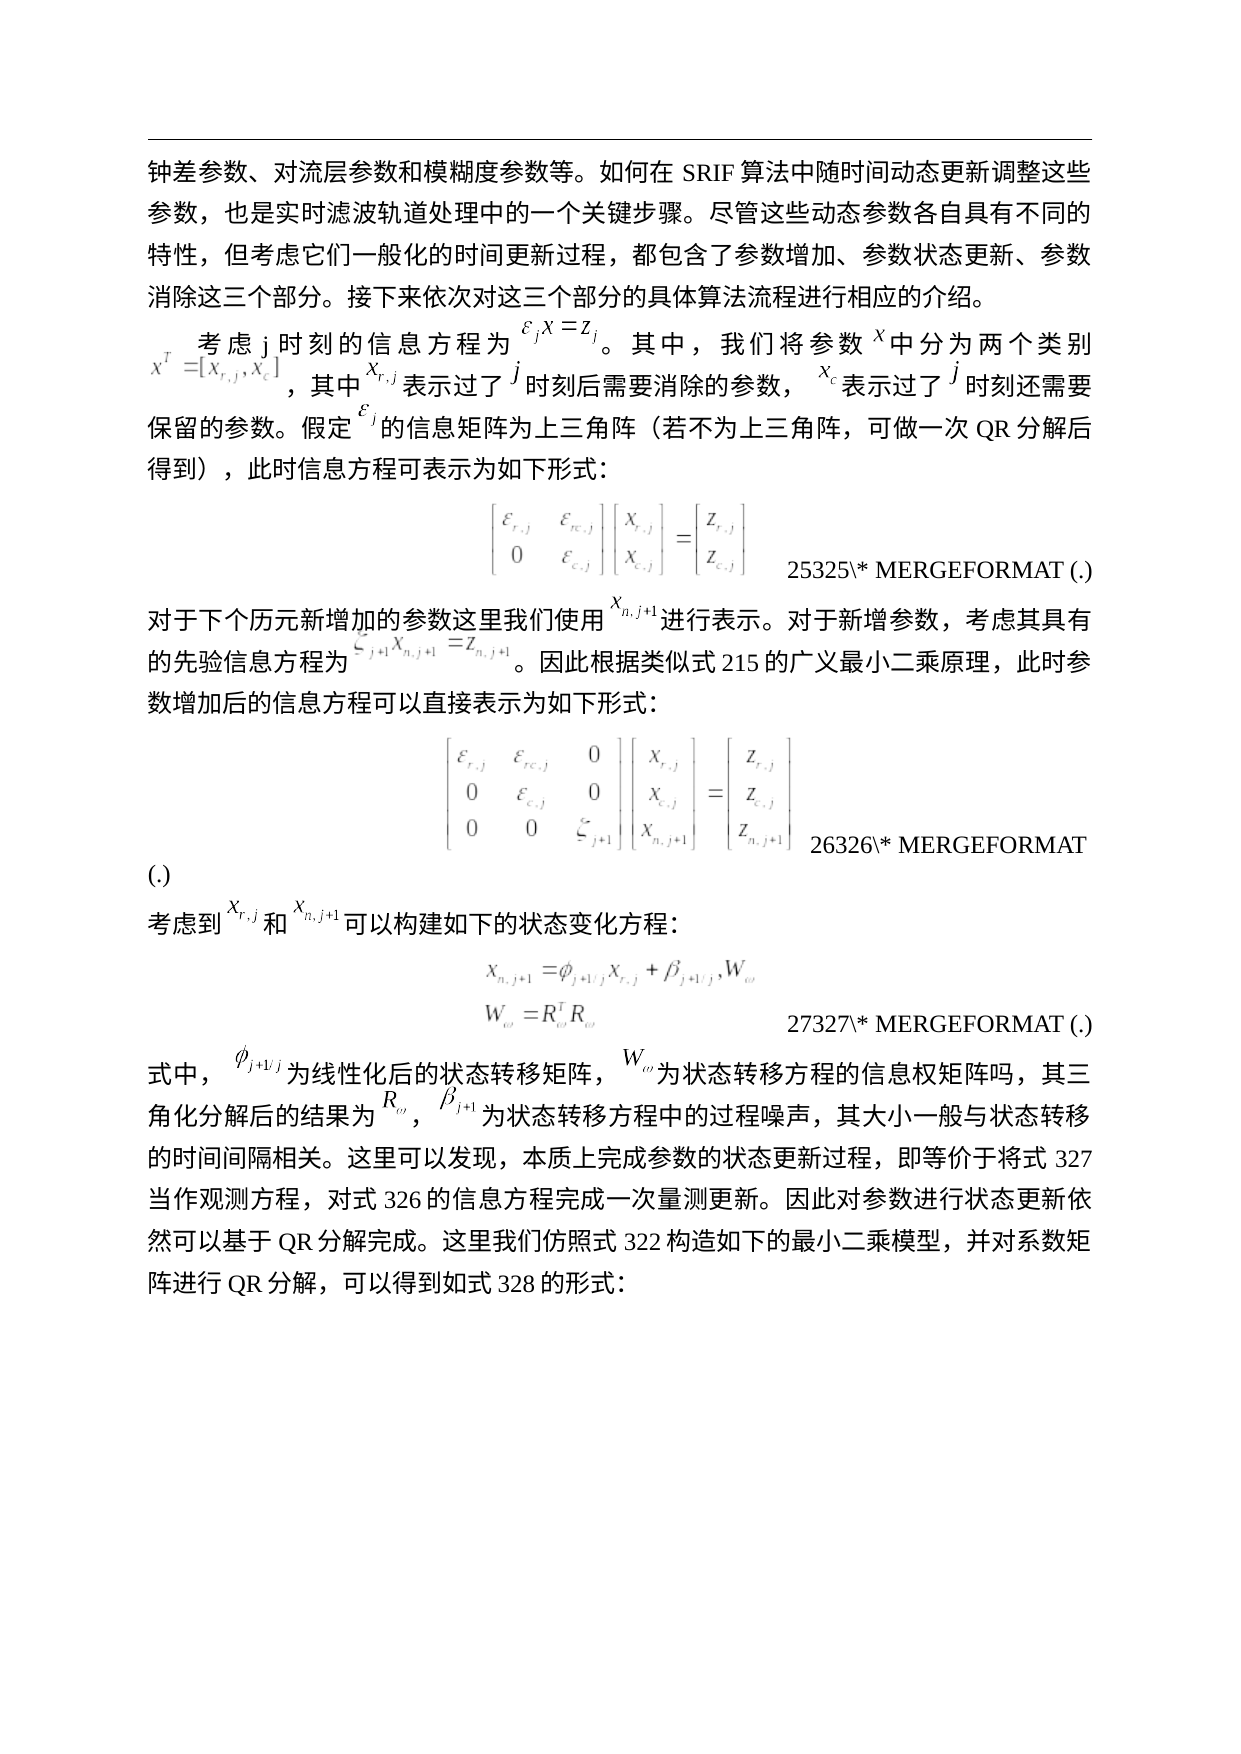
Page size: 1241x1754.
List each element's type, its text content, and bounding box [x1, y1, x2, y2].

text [148, 148, 1092, 314]
text 考虑j时刻的信息方程为。其中，我们将参数中分为两个类别，其中表示过了时刻后需要消除的参数， 表示过了时刻还需要保留的参数。假定的信息矩阵为上三角阵（若不为上三角阵，可做一次QR分解后得到），此时信息方程可表示为如下形式： [148, 321, 1092, 487]
text 考虑到和可以构建如下的状态变化方程： [148, 900, 1092, 942]
text 对于下个历元新增加的参数这里我们使用进行表示。对于新增参数，考虑其具有的先验信息方程为。因此根据类似式的广义最小二乘原理，此时参数增加后的信息方程可以直接表示为如下形式： [148, 596, 1092, 721]
text 式中， 为线性化后的状态转移矩阵，为状态转移方程的信息权矩阵吗，其三角化分解后的结果为，为状态转移方程中的过程噪声，其大小一般与状态转移的时间间隔相关。这里可以发现，本质上完成参数的状态更新过程，即等价于将式当作观测方程，对式的信息方程完成一次量测更新。因此对参数进行状态更新依然可以基于QR分解完成。这里我们仿照式构造如下的最小二乘模型，并对系数矩阵进行QR分解，可以得到如式的形式： [148, 1050, 1092, 1300]
